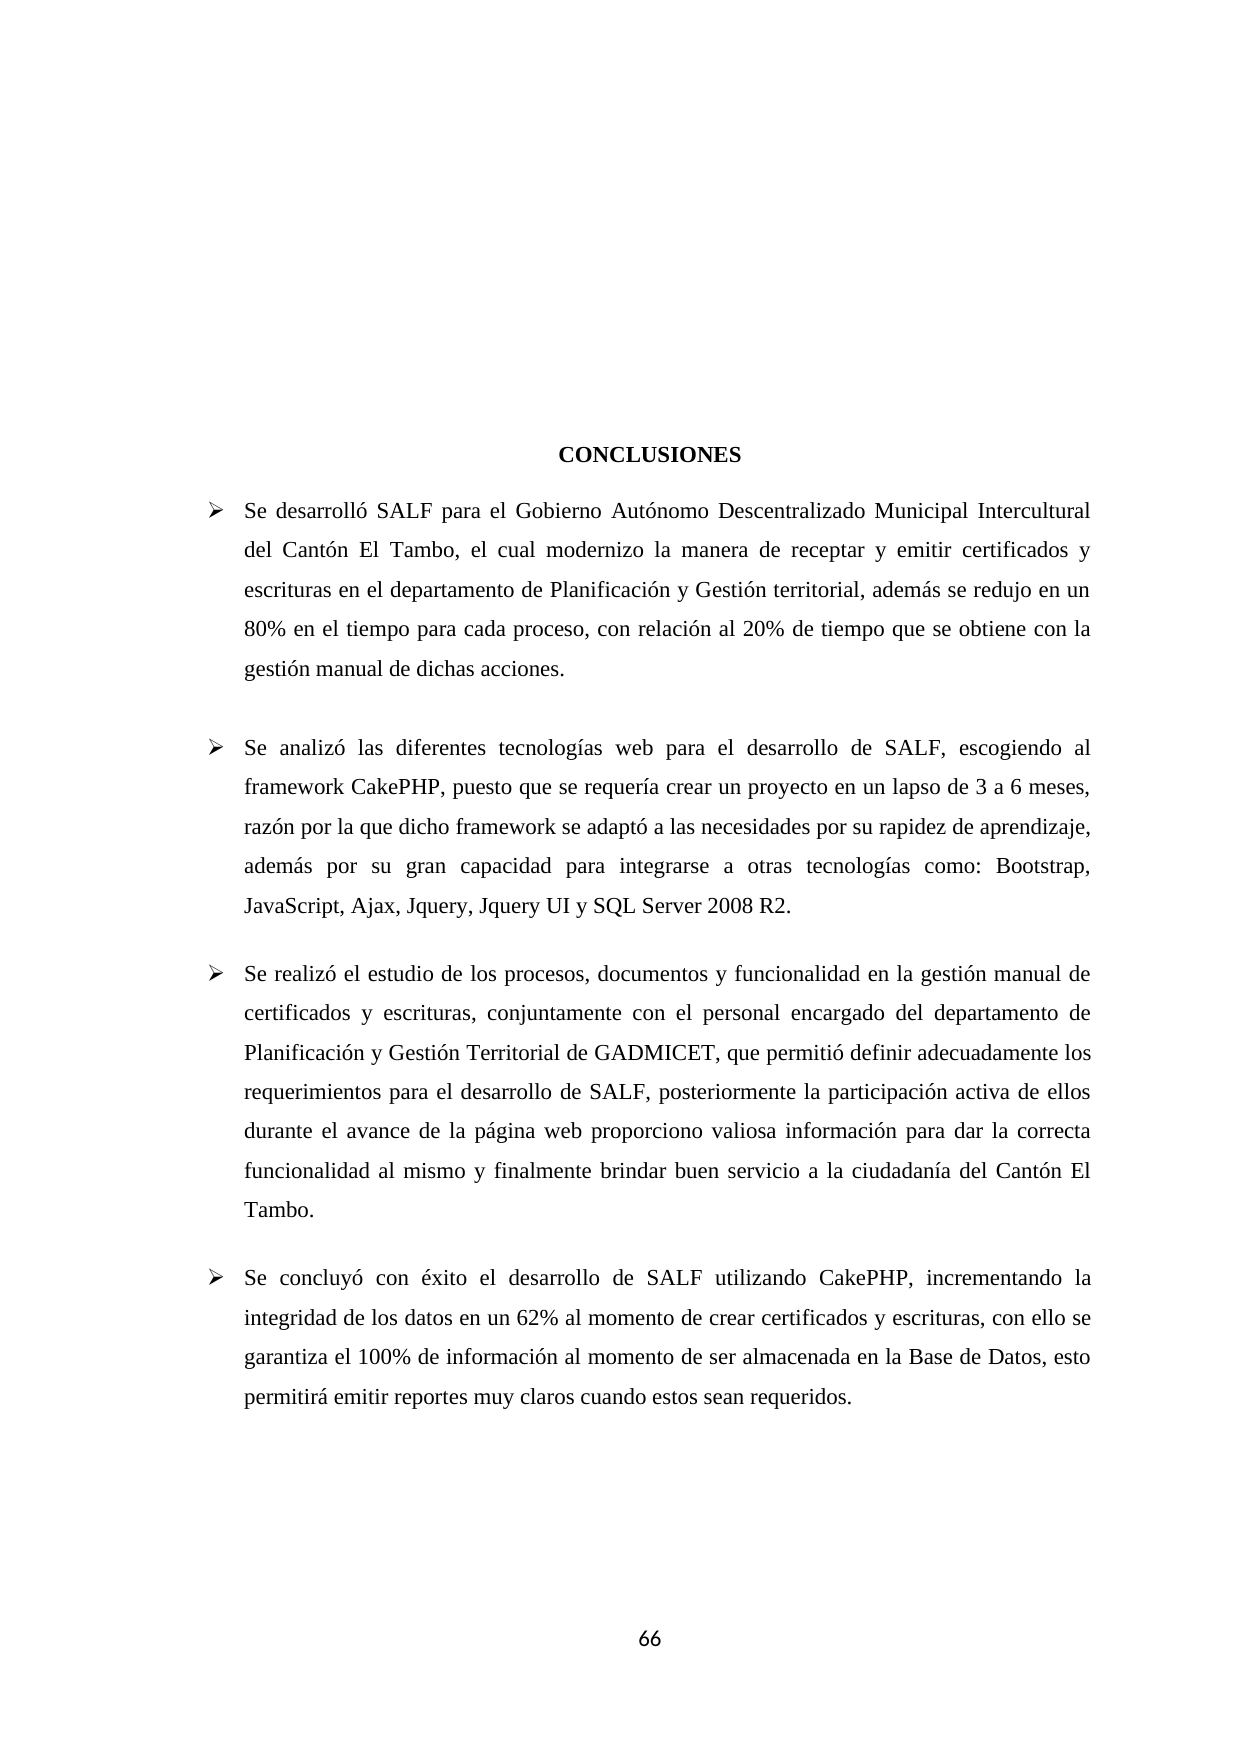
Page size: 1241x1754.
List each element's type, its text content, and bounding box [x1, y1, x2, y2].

list Se concluyó con éxito el desarrollo de SALF utilizando CakePHP, incrementando la integridad de los datos en un 62% al momento de crear certificados y escrituras, con ello se garantiza el 100% de información al momento de ser almacenada en la Base de Datos, esto permitirá emitir reportes muy claros cuando estos sean requeridos. [207, 1264, 1092, 1409]
text CONCLUSIONES [207, 441, 1092, 468]
list Se desarrolló SALF para el Gobierno Autónomo Descentralizado Municipal Intercultural del Cantón El Tambo, el cual modernizo la manera de receptar y emitir certificados y escrituras en el departamento de Planificación y Gestión territorial, además se redujo en un 80% en el tiempo para cada proceso, con relación al 20% de tiempo que se obtiene con la gestión manual de dichas acciones. [207, 497, 1092, 681]
list Se realizó el estudio de los procesos, documentos y funcionalidad en la gestión manual de certificados y escrituras, conjuntamente con el personal encargado del departamento de Planificación y Gestión Territorial de GADMICET, que permitió definir adecuadamente los requerimientos para el desarrollo de SALF, posteriormente la participación activa de ellos durante el avance de la página web proporciono valiosa información para dar la correcta funcionalidad al mismo y finalmente brindar buen servicio a la ciudadanía del Cantón El Tambo. [207, 960, 1092, 1223]
list Se analizó las diferentes tecnologías web para el desarrollo de SALF, escogiendo al framework CakePHP, puesto que se requería crear un proyecto en un lapso de 3 a 6 meses, razón por la que dicho framework se adaptó a las necesidades por su rapidez de aprendizaje, además por su gran capacidad para integrarse a otras tecnologías como: Bootstrap, JavaScript, Ajax, Jquery, Jquery UI y SQL Server 2008 R2. [207, 734, 1092, 918]
